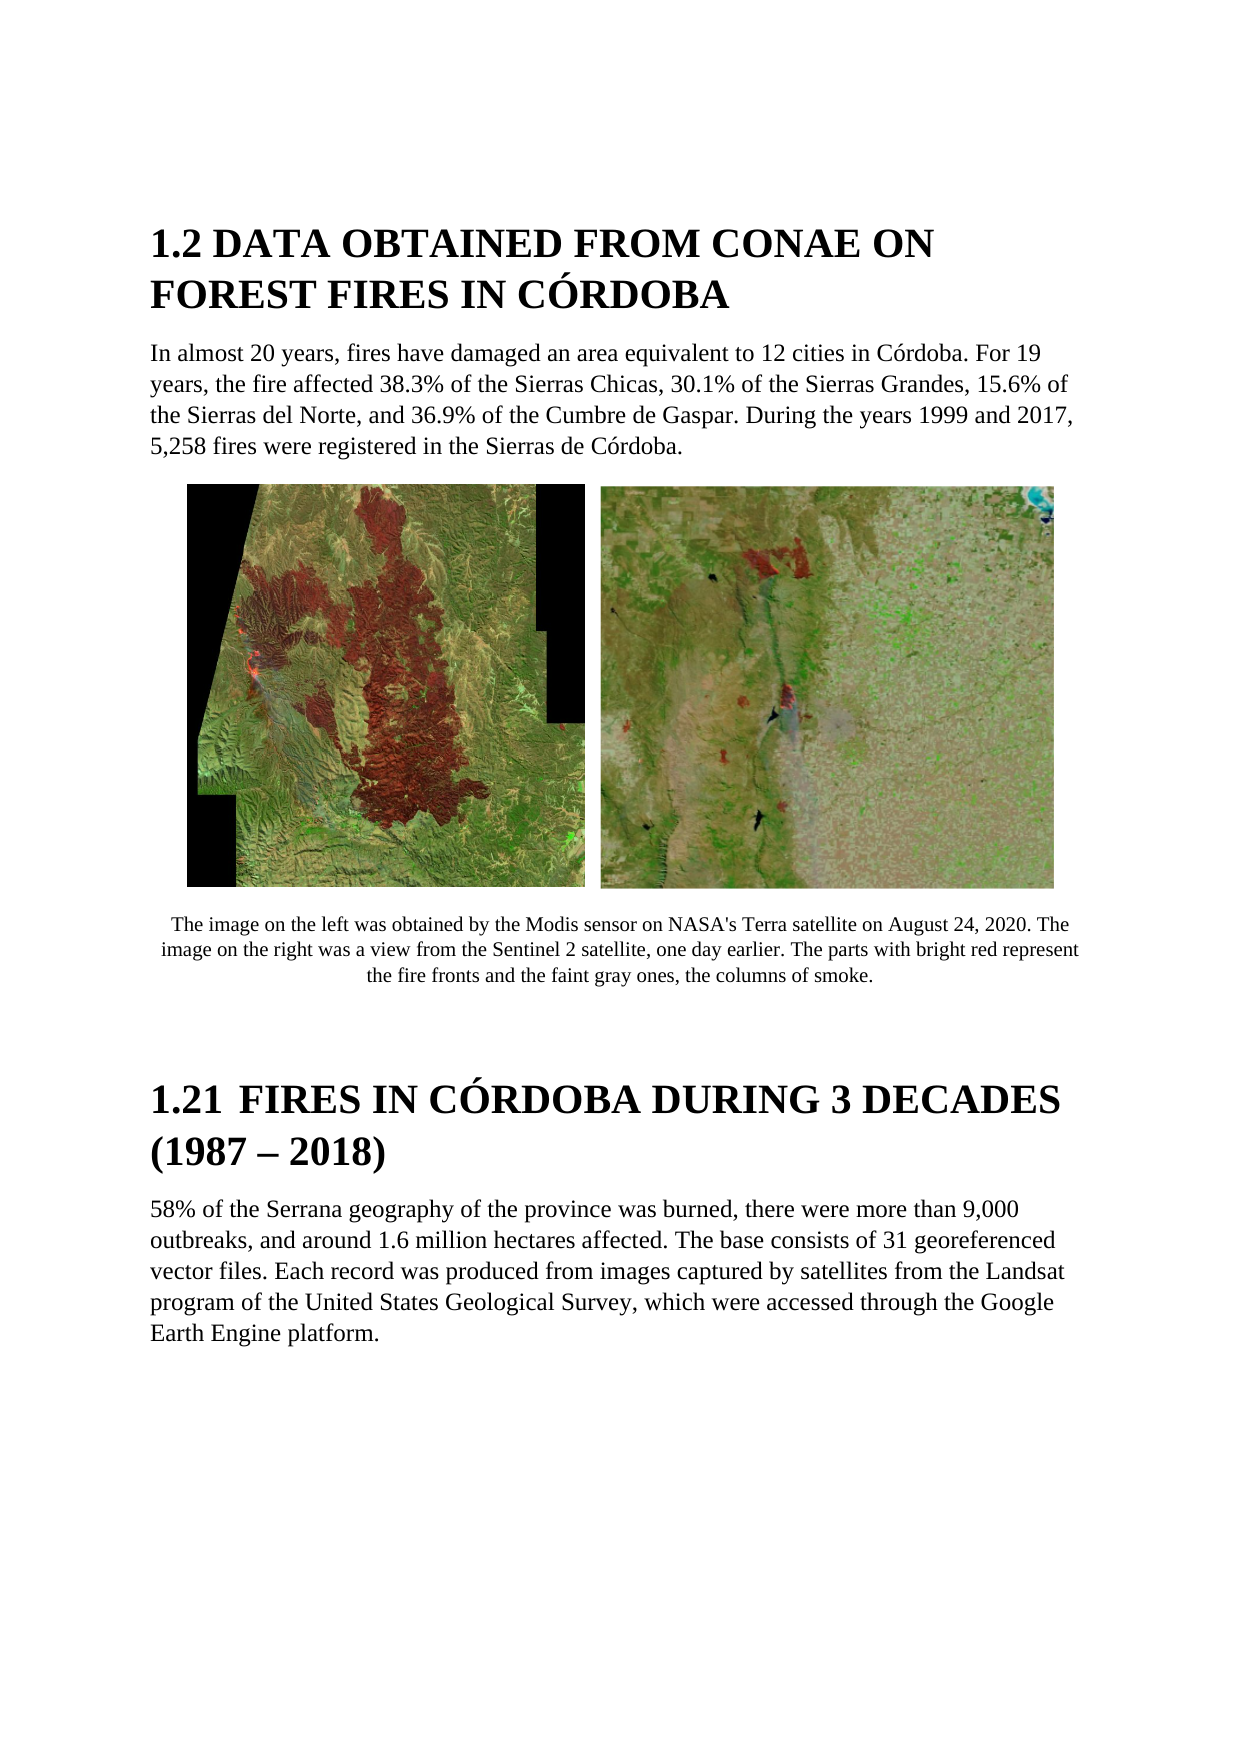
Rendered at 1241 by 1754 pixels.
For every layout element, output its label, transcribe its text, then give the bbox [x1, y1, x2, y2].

text 58% of the Serrana geography of the province was burned, there were more than 9,000 outbreaks, and around 1.6 million hectares affected. The base consists of 31 georeferenced vector files. Each record was produced from images captured by satellites from the Landsat program of the United States Geological Survey, which were accessed through the Google Earth Engine platform. [150, 1194, 1090, 1347]
picture [180, 479, 1060, 893]
text 1.2 DATA OBTAINED FROM CONAE ON FOREST FIRES IN CÓRDOBA [150, 218, 1090, 318]
text In almost 20 years, fires have damaged an area equivalent to 12 cities in Córdoba. For 19 years, the fire affected 38.3% of the Sierras Chicas, 30.1% of the Sierras Grandes, 15.6% of the Sierras del Norte, and 36.9% of the Cumbre de Gaspar. During the years 1999 and 2017, 5,258 fires were registered in the Sierras de Córdoba. [150, 338, 1090, 460]
text 1.21 FIRES IN CÓRDOBA DURING 3 DECADES (1987 – 2018) [150, 1074, 1090, 1174]
text The image on the left was obtained by the Modis sensor on NASA's Terra satellite on August 24, 2020. The image on the right was a view from the Sentinel 2 satellite, one day earlier. The parts with bright red represent the fire fronts and the faint gray ones, the columns of smoke. [150, 911, 1090, 987]
